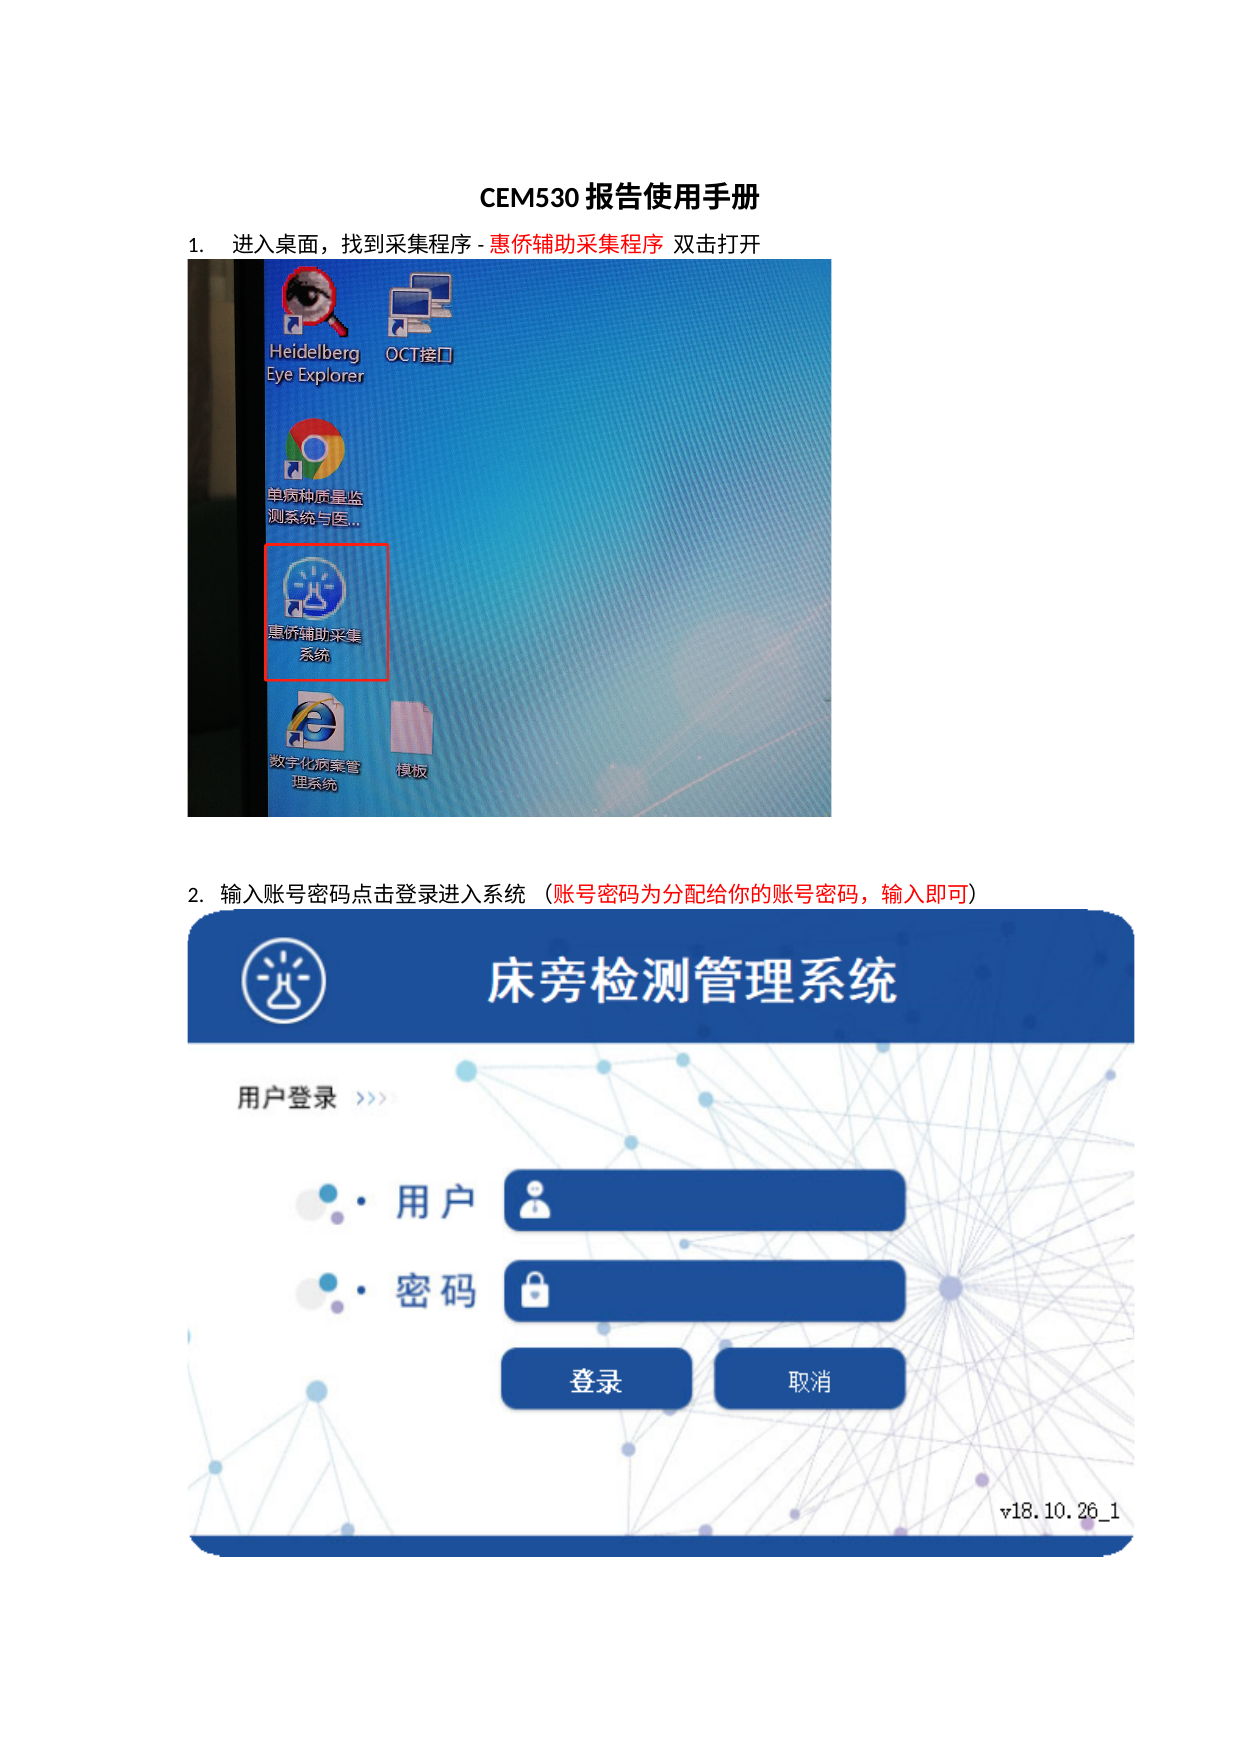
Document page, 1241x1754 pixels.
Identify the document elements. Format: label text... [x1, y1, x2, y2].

picture [187, 909, 1135, 1557]
list 进入桌面，找到采集程序 - 惠侨辅助采集程序 双击打开 [187, 227, 1053, 259]
picture [187, 259, 832, 817]
text CEM530报告使用手册 [187, 162, 1053, 227]
list 输入账号密码点击登录进入系统 （账号密码为分配给你的账号密码，输入即可） [187, 877, 1053, 909]
